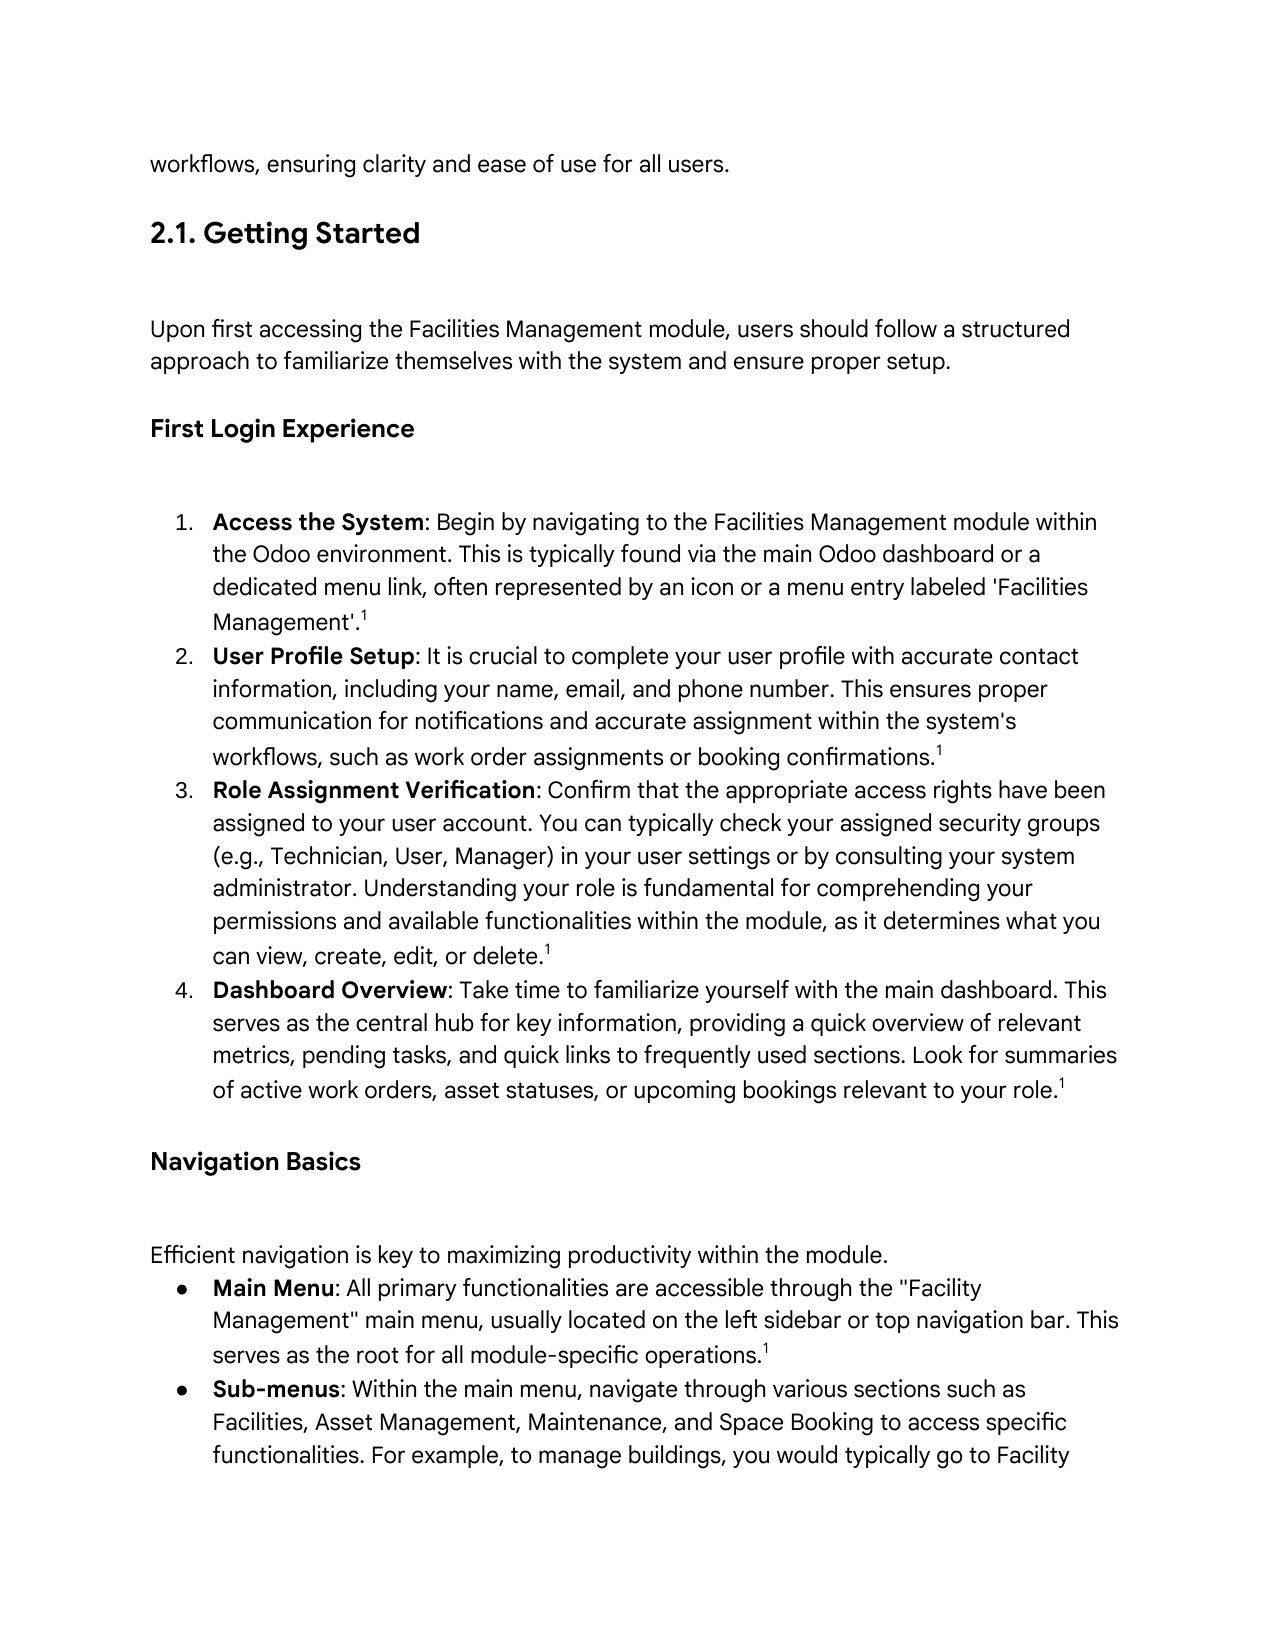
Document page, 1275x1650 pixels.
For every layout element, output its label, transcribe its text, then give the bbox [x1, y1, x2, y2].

subtitle Navigation Basics [150, 1146, 1125, 1177]
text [150, 150, 1125, 179]
list Access the System: Begin by navigating to the Facilities Management module within the Odoo environment. This is typically found via the main Odoo dashboard or a dedicated menu link, often represented by an icon or a menu entry labeled 'Facilities Management'.1 [175, 508, 1125, 638]
subtitle First Login Experience [150, 413, 1125, 444]
list Dashboard Overview: Take time to familiarize yourself with the main dashboard. This serves as the central hub for key information, providing a quick overview of relevant metrics, pending tasks, and quick links to frequently used sections. Look for summaries of active work orders, asset statuses, or upcoming bookings relevant to your role.1 [175, 976, 1125, 1106]
text Upon first accessing the Facilities Management module, users should follow a structured approach to familiarize themselves with the system and ensure proper setup. [150, 315, 1125, 376]
list Role Assignment Verification: Confirm that the appropriate access rights have been assigned to your user account. You can typically check your assigned security groups (e.g., Technician, User, Manager) in your user settings or by consulting your system administrator. Understanding your role is fundamental for comprehending your permissions and available functionalities within the module, as it determines what you can view, create, edit, or delete.1 [175, 776, 1125, 972]
list User Profile Setup: It is crucial to complete your user profile with accurate contact information, including your name, email, and phone number. This ensures proper communication for notifications and accurate assignment within the system's workflows, such as work order assignments or booking confirmations.1 [175, 642, 1125, 772]
list Main Menu: All primary functionalities are accessible through the "Facility Management" main menu, usually located on the left sidebar or top navigation bar. This serves as the root for all module-specific operations.1 [175, 1274, 1125, 1371]
text Efficient navigation is key to maximizing productivity within the module. [150, 1241, 1125, 1270]
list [175, 1375, 1125, 1469]
subtitle 2.1. Getting Started [150, 215, 1125, 252]
